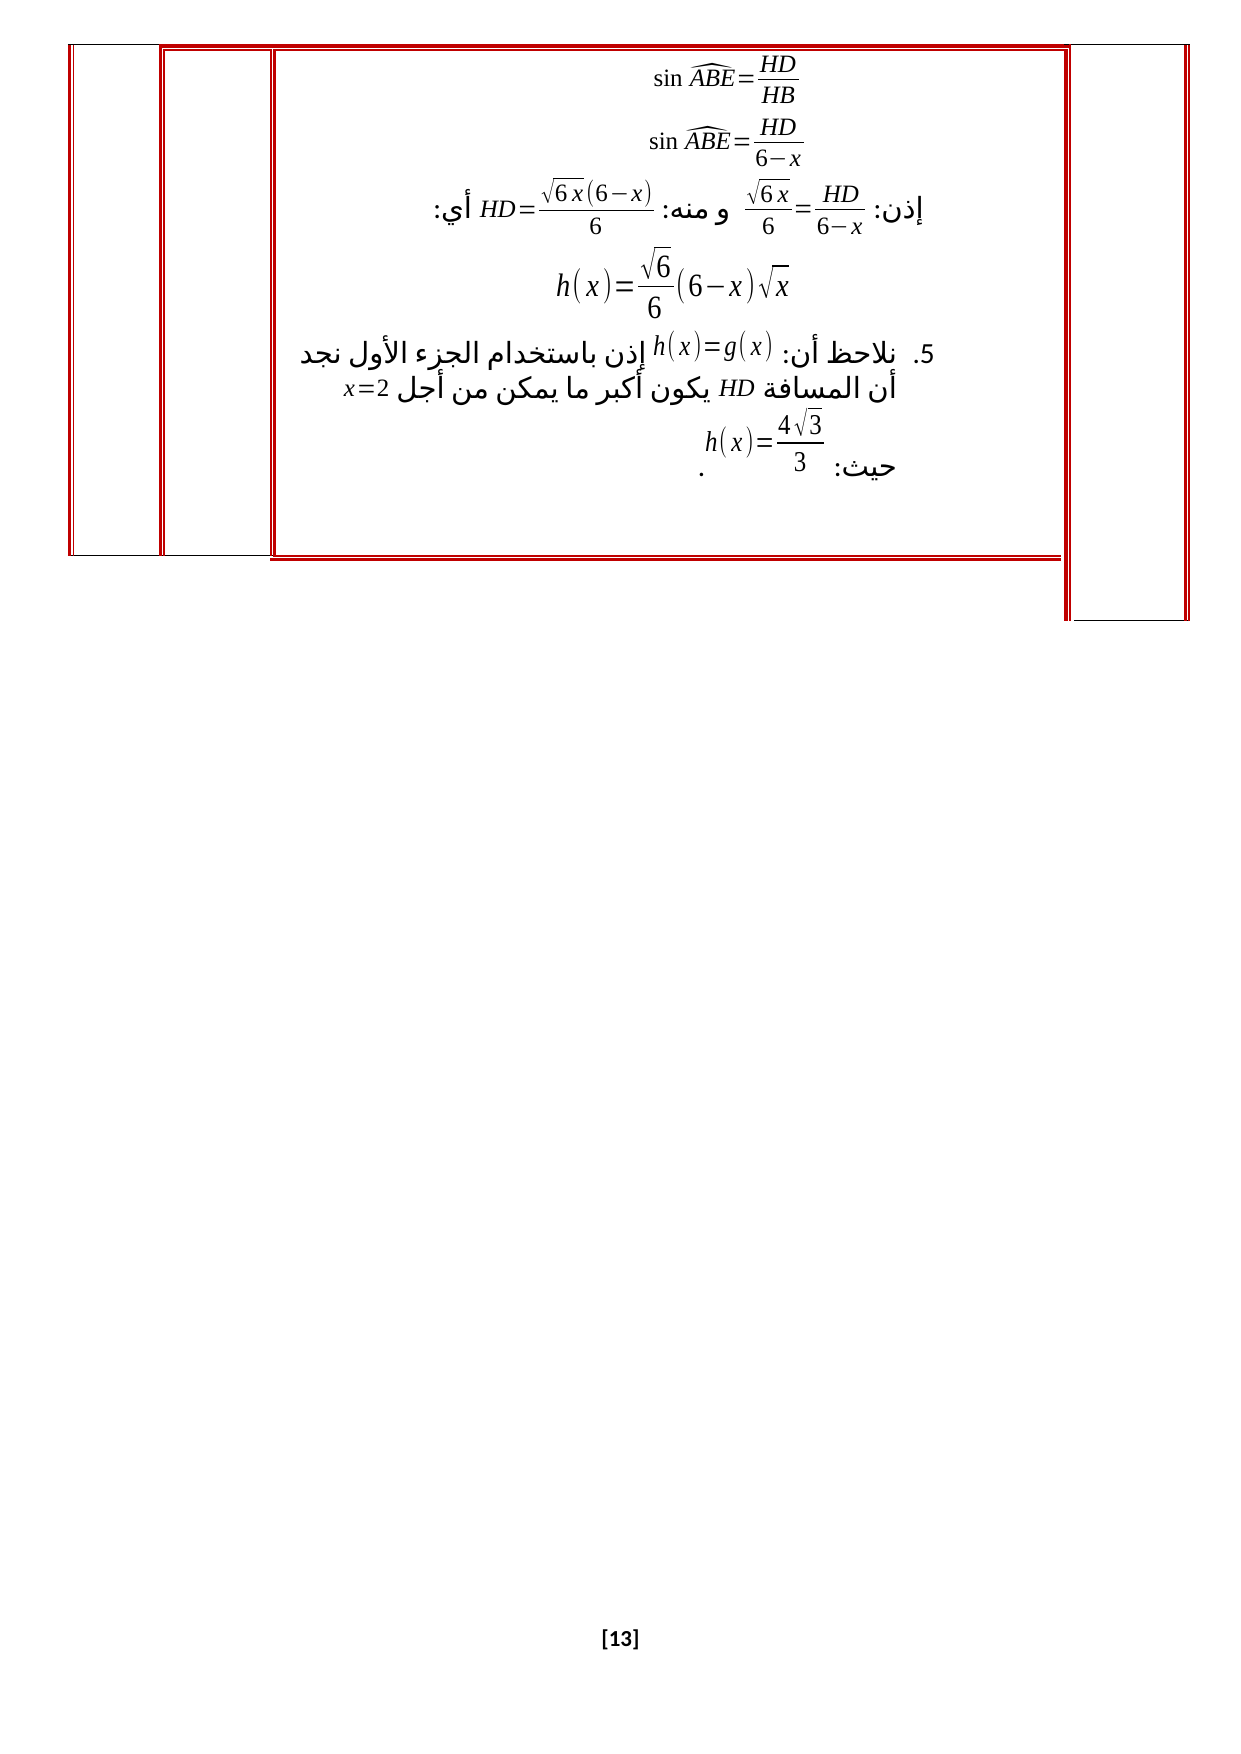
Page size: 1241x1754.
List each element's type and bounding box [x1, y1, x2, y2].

table_cell [165, 51, 270, 555]
table_cell [276, 51, 1064, 555]
